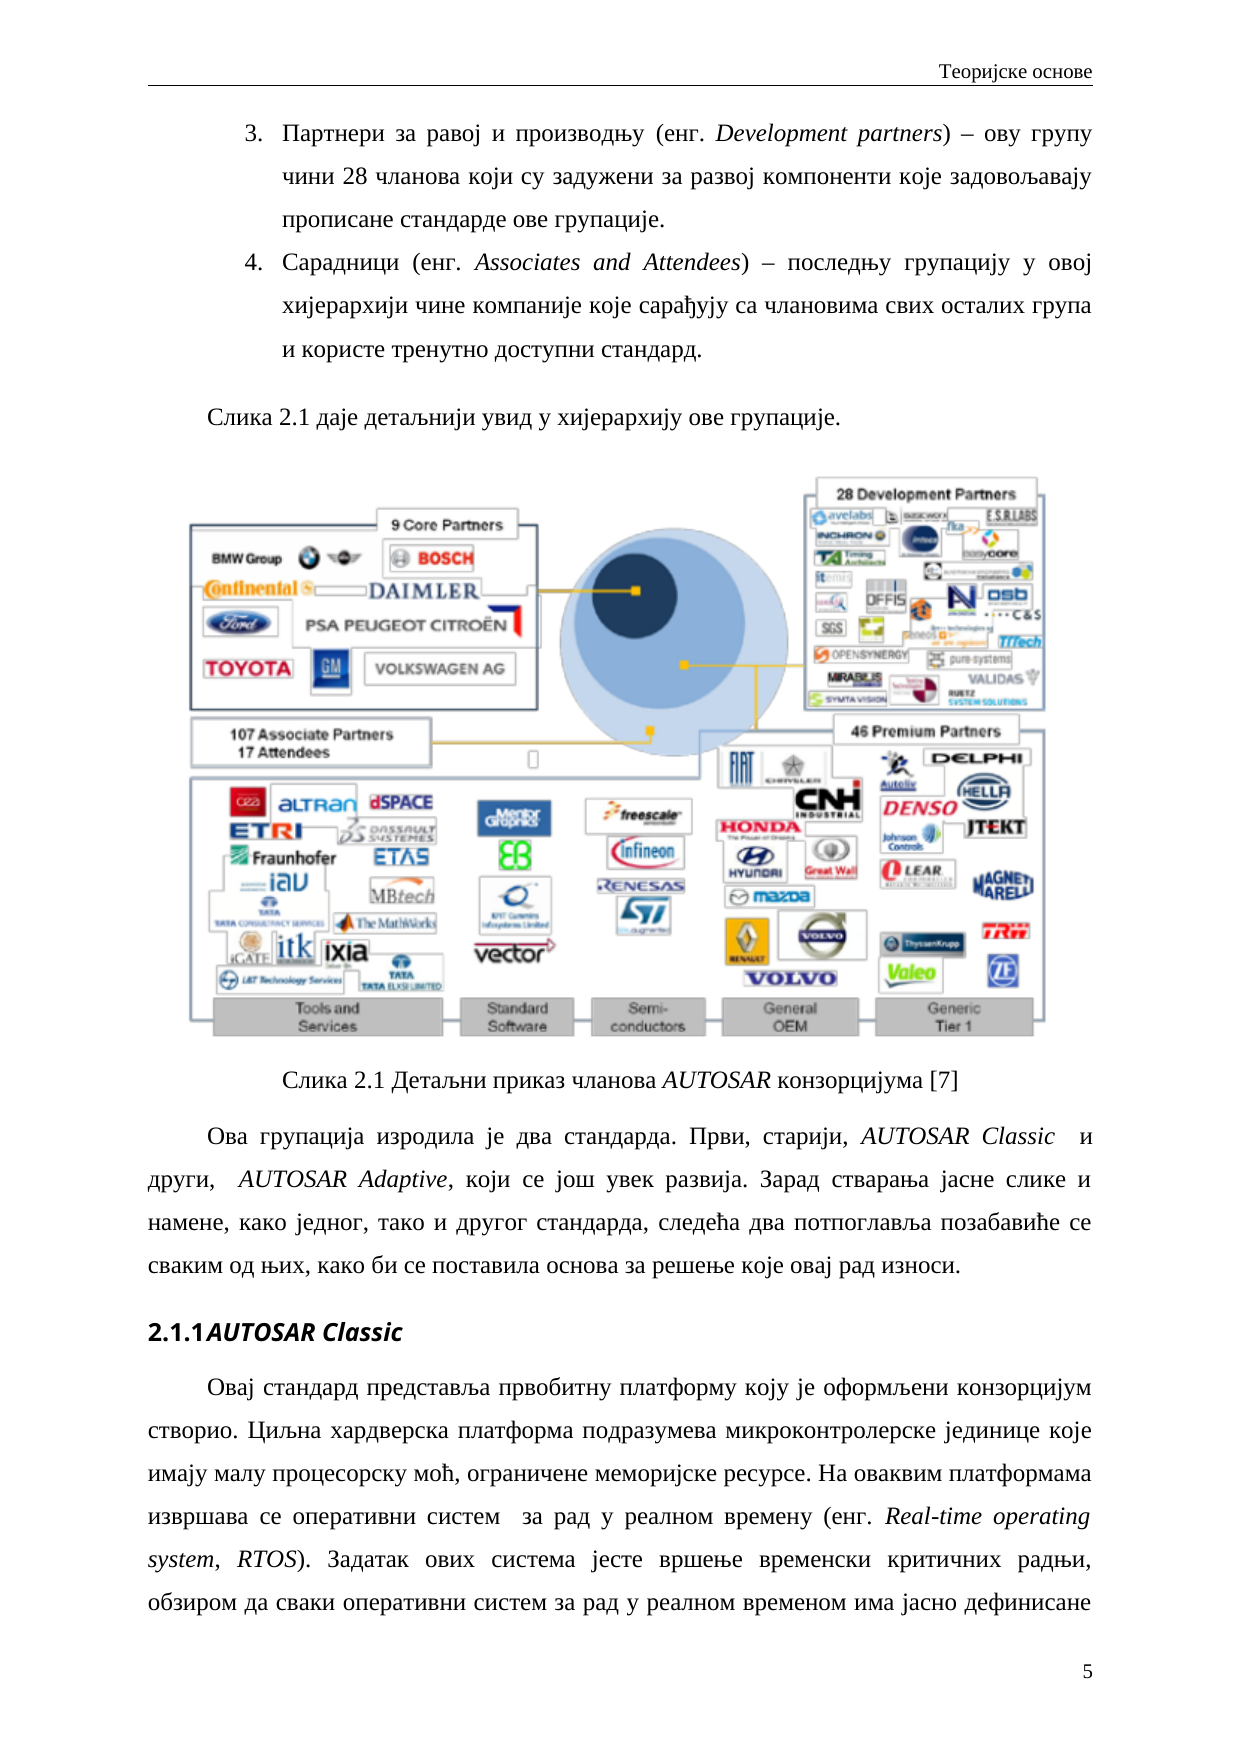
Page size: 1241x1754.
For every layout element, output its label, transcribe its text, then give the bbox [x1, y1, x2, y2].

text Ова групација изродила је два стандарда. Први, старији, AUTOSAR Classic и други, AUTOSAR Adaptive, који се још увек развија. Зарад стварања јасне слике и намене, како једног, тако и другог стандарда, следећа два потпоглавља позабавиће се сваким од њих, како би се поставила основа за решење које овај рад износи. [148, 1121, 1093, 1279]
picture [188, 470, 1053, 1039]
list Партнери за равој и производњу (енг. Development partners) – ову групу чини 28 чланова који су задужени за развој компоненти које задовољавају прописане стандарде ове групације. [244, 118, 1093, 233]
text Слика 2.1 даје детаљнији увид у хијерархију ове групације. [148, 402, 1093, 431]
subtitle AUTOSAR Classic [148, 1314, 1093, 1349]
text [148, 1372, 1093, 1616]
list Сарадници (енг. Associates and Attendees) – последњу групацију у овој хијерархији чине компаније које сарађују са члановима свих осталих група и користе тренутно доступни стандард. [244, 247, 1093, 362]
text Слика 2.1 Детаљни приказ чланова AUTOSAR конзорцијума [148, 1066, 1093, 1094]
